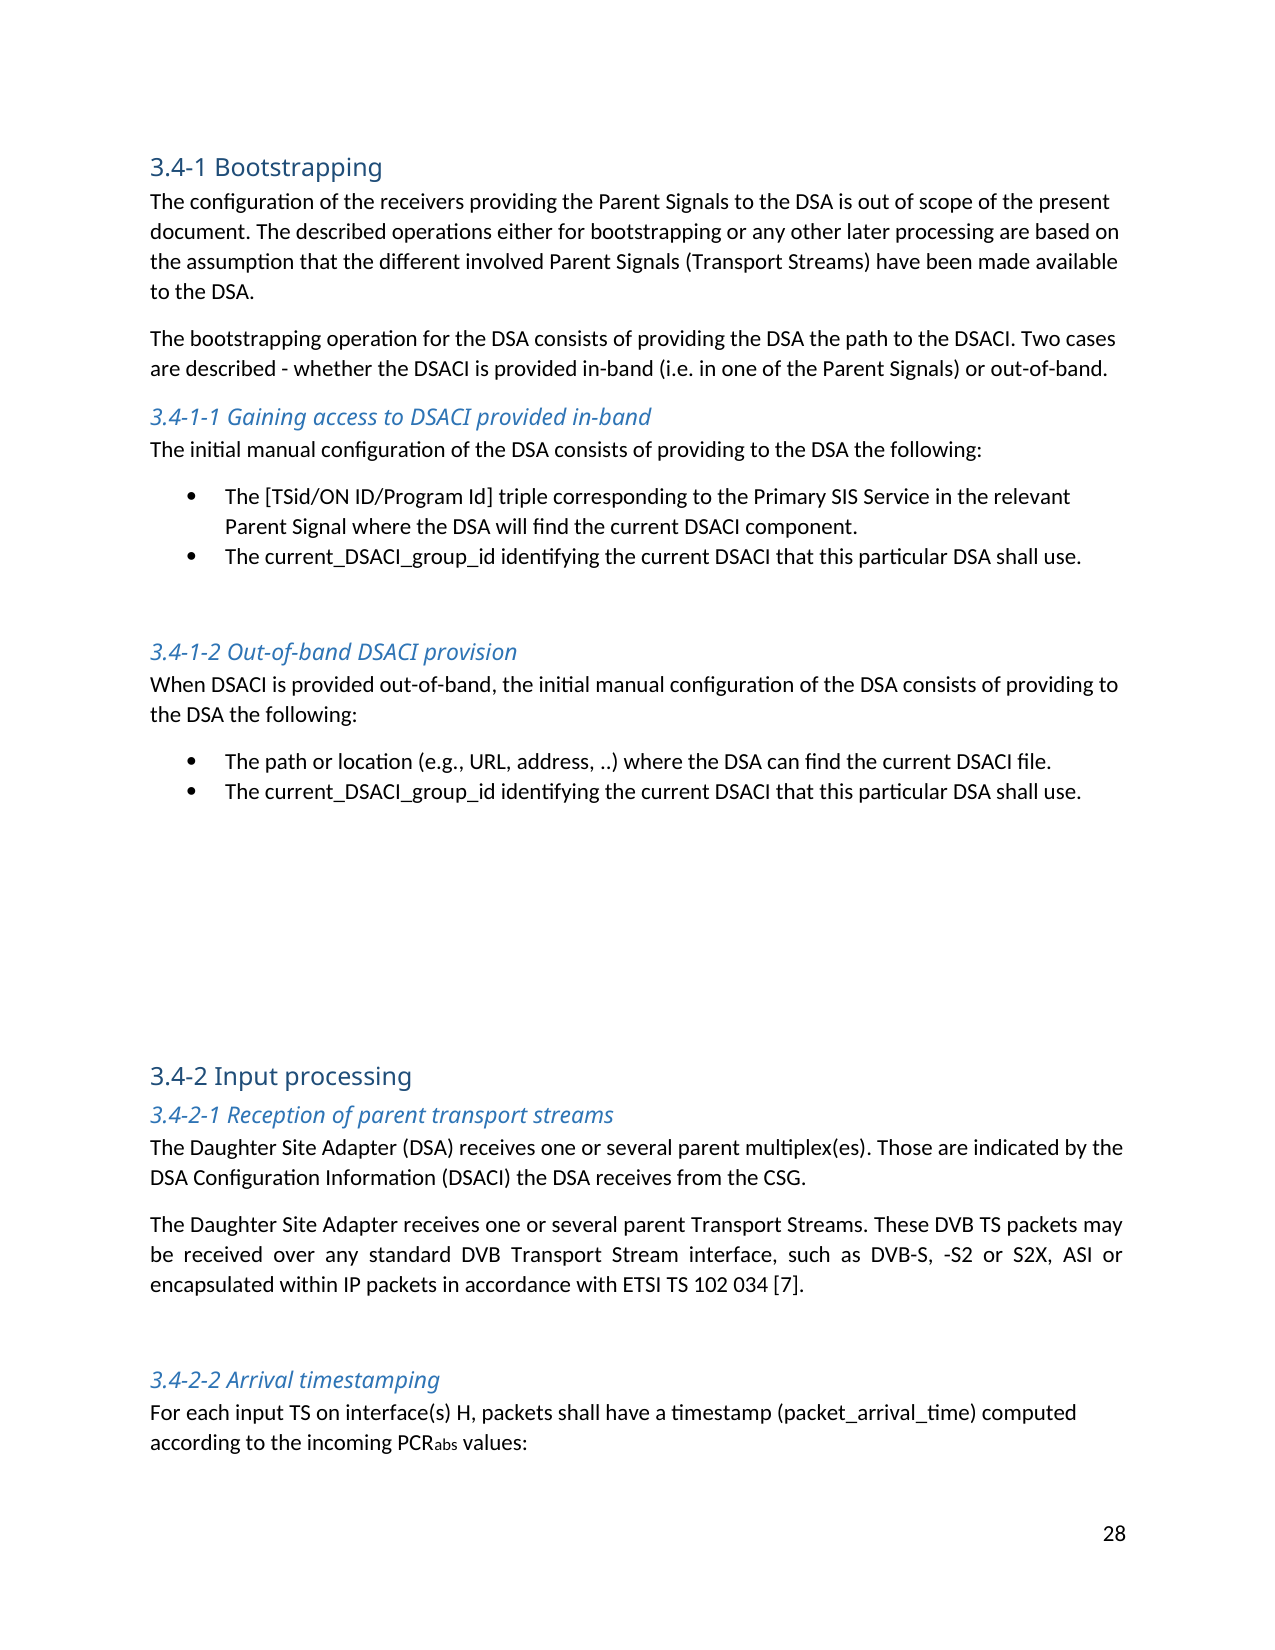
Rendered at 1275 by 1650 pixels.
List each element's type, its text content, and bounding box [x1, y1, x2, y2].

text The initial manual configuration of the DSA consists of providing to the DSA the following: [150, 435, 1125, 463]
text The Daughter Site Adapter (DSA) receives one or several parent multiplex(es). Those are indicated by the DSA Configuration Information (DSACI) the DSA receives from the CSG. [150, 1133, 1125, 1191]
subtitle 3.4-1 Bootstrapping [150, 150, 1125, 184]
subtitle 3.4-1-2 Out-of-band DSACI provision [150, 636, 1125, 667]
text For each input TS on interface(s) H, packets shall have a timestamp (packet_arrival_time) computed according to the incoming PCRabs values: [150, 1398, 1125, 1456]
text The configuration of the receivers providing the Parent Signals to the DSA is out of scope of the present document. The described operations either for bootstrapping or any other later processing are based on the assumption that the different involved Parent Signals (Transport Streams) have been made available to the DSA. [150, 187, 1125, 305]
subtitle 3.4-2-1 Reception of parent transport streams [150, 1099, 1125, 1131]
subtitle 3.4-2-2 Arrival timestamping [150, 1364, 1125, 1396]
list The current_DSACI_group_id identifying the current DSACI that this particular DSA shall use. [187, 542, 1125, 570]
subtitle 3.4-2 Input processing [150, 1058, 1125, 1092]
list The path or location (e.g., URL, address, ..) where the DSA can find the current DSACI file. [187, 747, 1125, 775]
subtitle 3.4-1-1 Gaining access to DSACI provided in-band [150, 401, 1125, 433]
list The [TSid/ON ID/Program Id] triple corresponding to the Primary SIS Service in the relevant Parent Signal where the DSA will find the current DSACI component. [187, 482, 1125, 540]
list The current_DSACI_group_id identifying the current DSACI that this particular DSA shall use. [187, 777, 1125, 805]
text When DSACI is provided out-of-band, the initial manual configuration of the DSA consists of providing to the DSA the following: [150, 670, 1125, 728]
text The Daughter Site Adapter receives one or several parent Transport Streams. These DVB TS packets may be received over any standard DVB Transport Stream interface, such as DVB-S, -S2 or S2X, ASI or encapsulated within IP packets in accordance with ETSI TS 102 034 [7]. [150, 1210, 1125, 1299]
text The bootstrapping operation for the DSA consists of providing the DSA the path to the DSACI. Two cases are described - whether the DSACI is provided in-band (i.e. in one of the Parent Signals) or out-of-band. [150, 324, 1125, 382]
